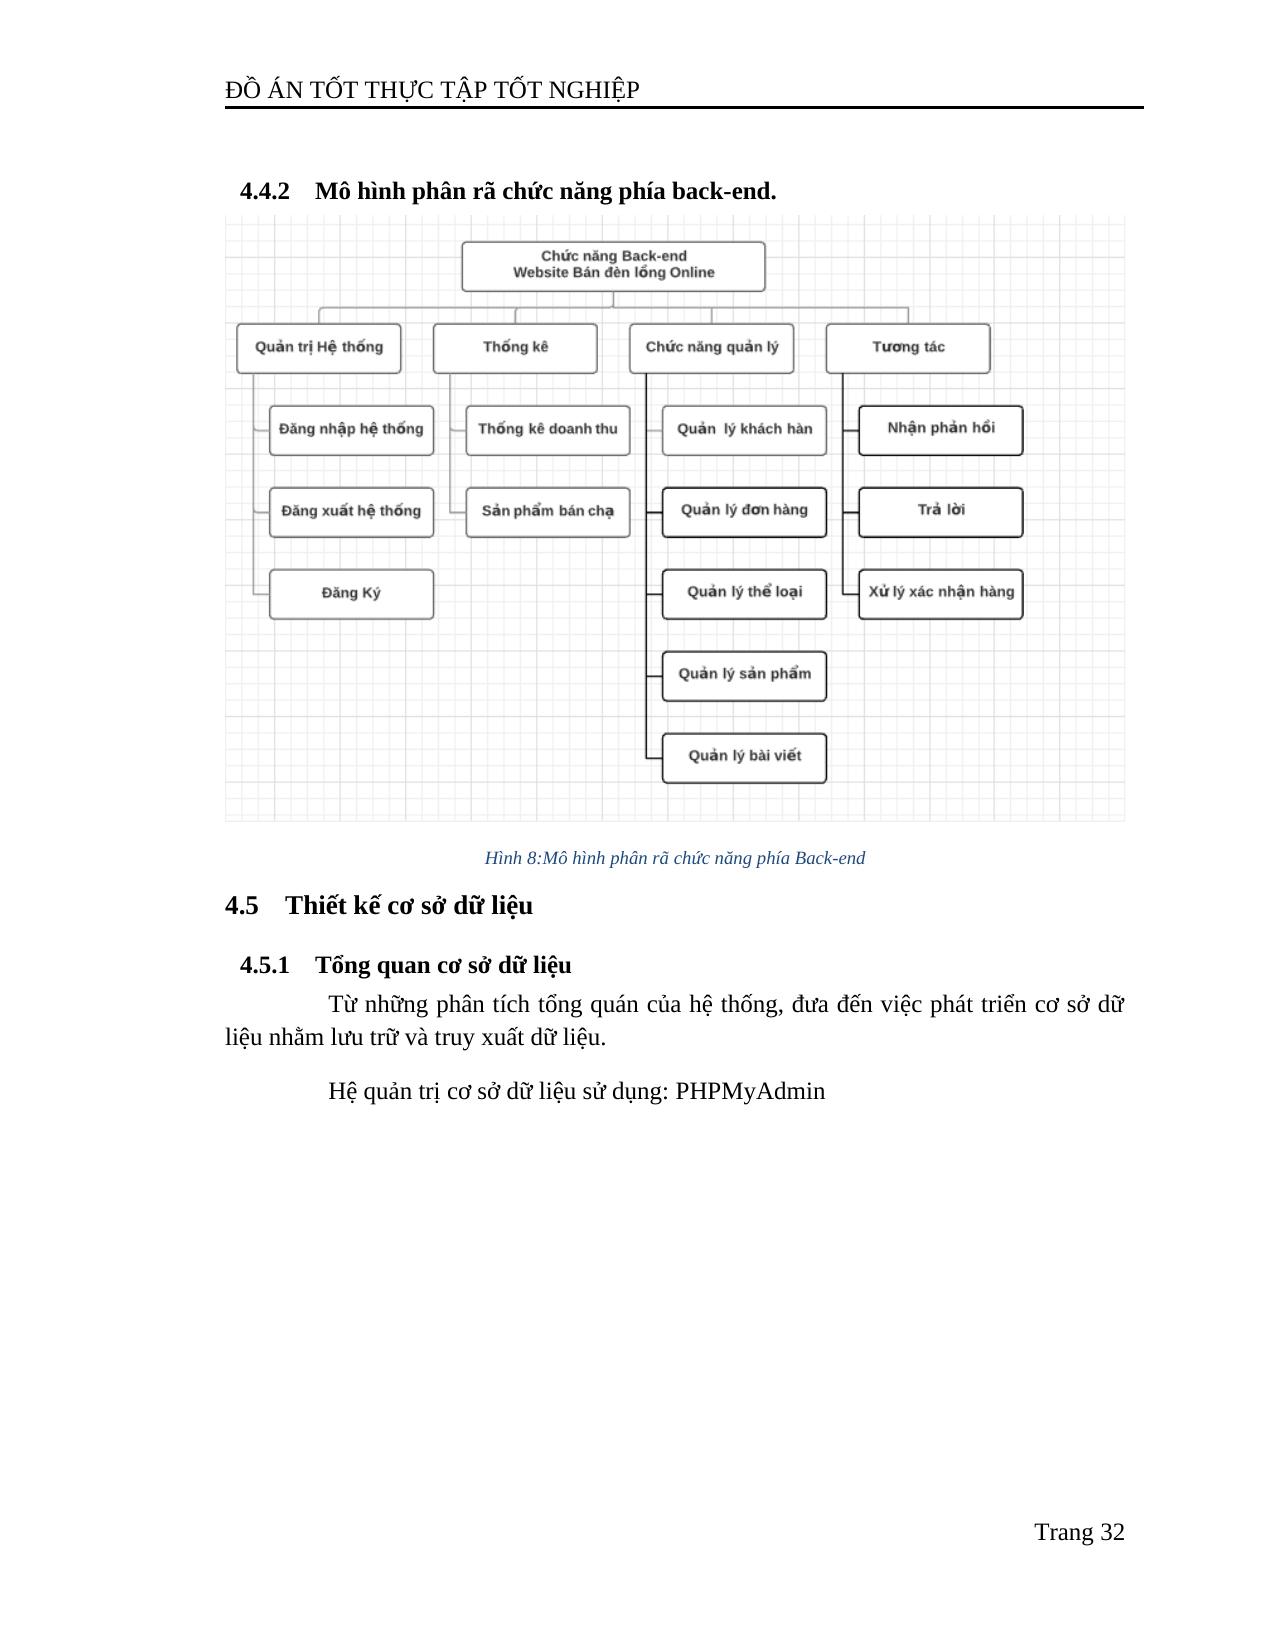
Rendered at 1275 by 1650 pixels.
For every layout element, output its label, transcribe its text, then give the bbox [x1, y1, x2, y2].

text Từ những phân tích tổng quán của hệ thống, đưa đến việc phát triển cơ sở dữ liệu nhằm lưu trữ và truy xuất dữ liệu. [225, 989, 1125, 1051]
subtitle Thiết kế cơ sở dữ liệu [225, 889, 1125, 920]
subtitle Tổng quan cơ sở dữ liệu [240, 950, 1125, 979]
picture [225, 215, 1125, 822]
text Hệ quản trị cơ sở dữ liệu sử dụng: PHPMyAdmin [225, 1076, 1050, 1105]
subtitle Mô hình phân rã chức năng phía back-end. [240, 176, 1125, 204]
